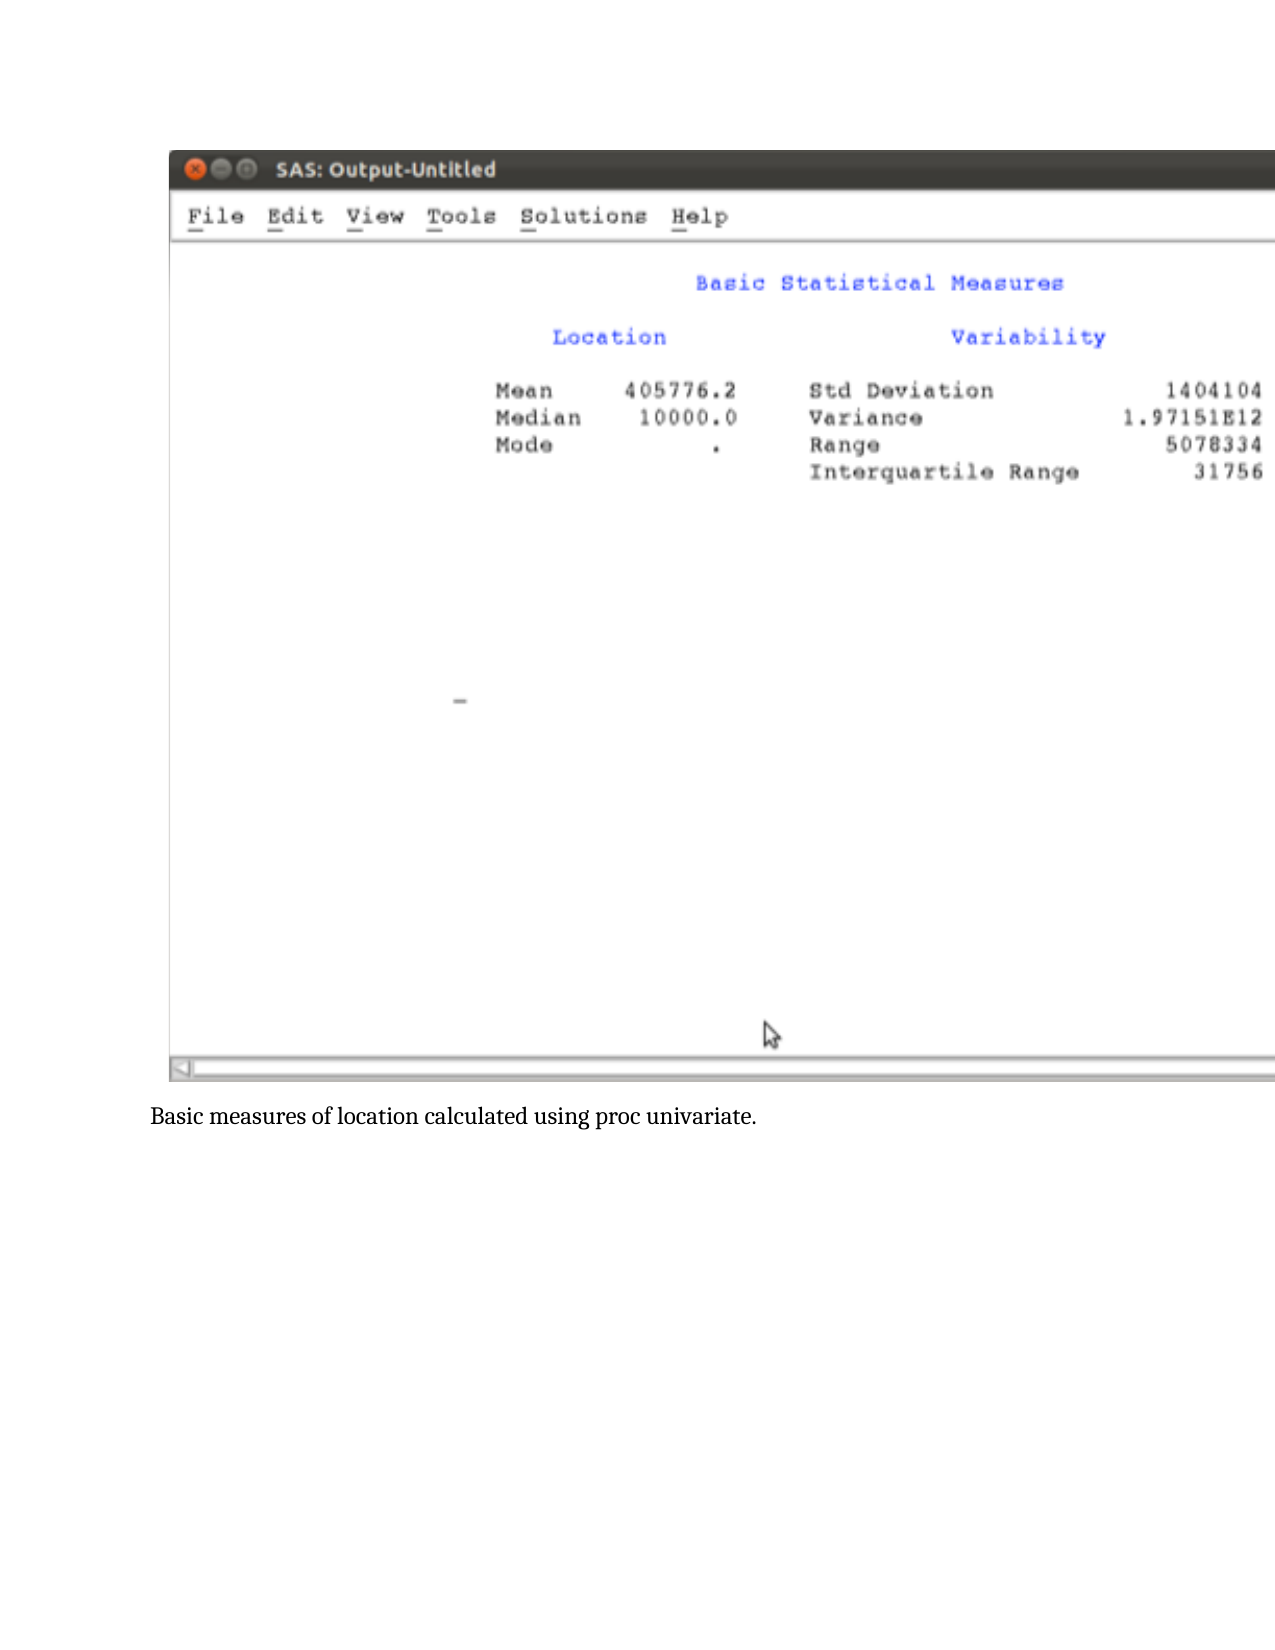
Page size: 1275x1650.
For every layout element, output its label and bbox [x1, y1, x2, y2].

picture [168, 150, 1275, 1082]
